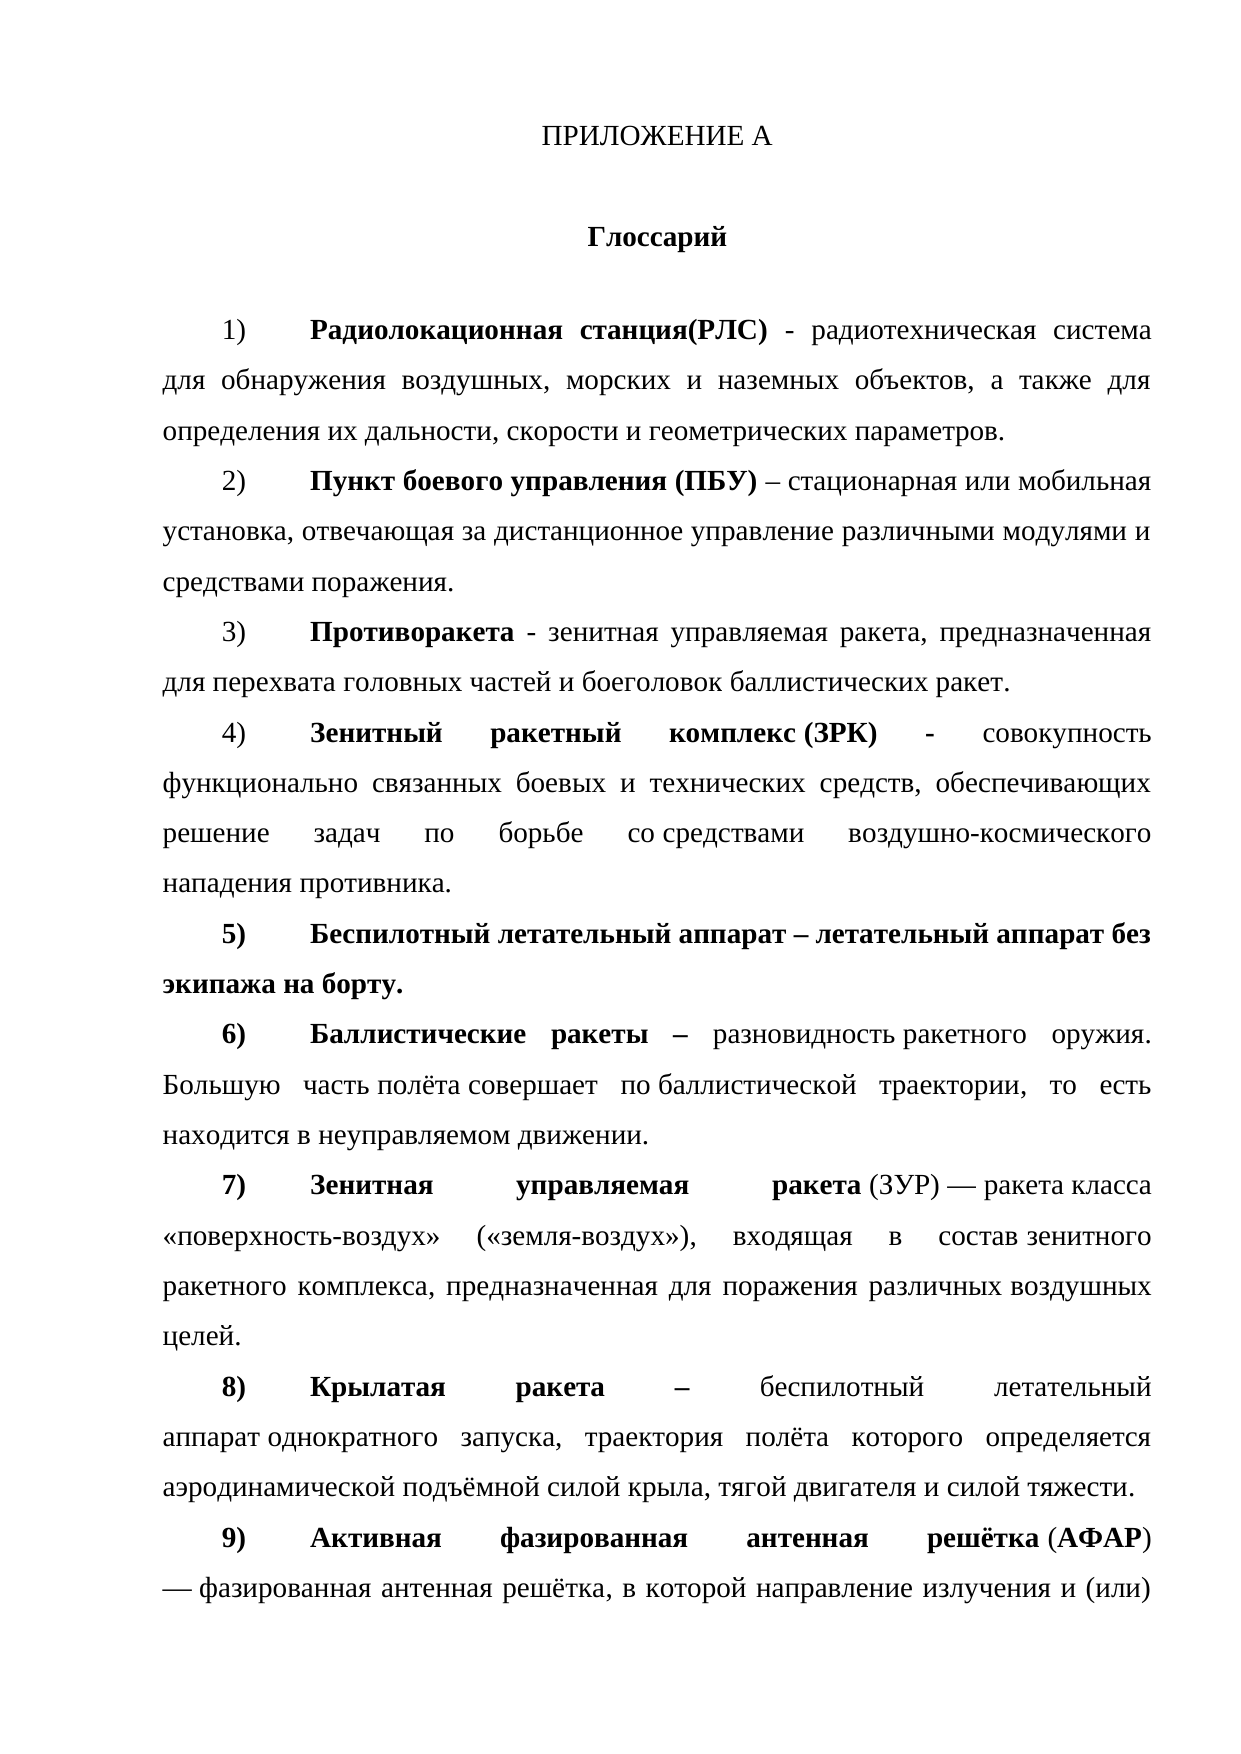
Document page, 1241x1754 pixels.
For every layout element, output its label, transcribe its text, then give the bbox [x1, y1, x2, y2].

list Зенитная управляемая ракета (ЗУР) — ракета класса «поверхность-воздух» («земля-воздух»), входящая в состав зенитного ракетного комплекса, предназначенная для поражения различных воздушных целей. [162, 1167, 1152, 1352]
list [162, 1520, 1152, 1589]
list Радиолокационная станция(РЛС) - радиотехническая система для обнаружения воздушных, морских и наземных объектов, а также для определения их дальности, скорости и геометрических параметров. [162, 395, 1152, 446]
list Пункт боевого управления (ПБУ) – стационарная или мобильная установка, отвечающая за дистанционное управление различными модулями и средствами поражения. [162, 463, 1152, 597]
list Зенитный ракетный комплекс (ЗРК) - совокупность функционально связанных боевых и технических средств, обеспечивающих решение задач по борьбе со средствами воздушно-космического нападения противника. [162, 715, 1152, 899]
text Глоссарий [162, 219, 1152, 252]
text ПРИЛОЖЕНИЕ А [162, 118, 1152, 152]
list Крылатая ракета – беспилотный летательный аппарат однократного запуска, траектория полёта которого определяется аэродинамической подъёмной силой крыла, тягой двигателя и силой тяжести. [162, 1369, 1152, 1503]
list Противоракета - зенитная управляемая ракета, предназначенная для перехвата головных частей и боеголовок баллистических ракет. [162, 614, 1152, 698]
list Радиолокационная станция(РЛС) - радиотехническая система для обнаружения воздушных, морских и наземных объектов, а также для определения их дальности, скорости и геометрических параметров. [162, 312, 1152, 388]
list Беспилотный летательный аппарат – летательный аппарат без экипажа на борту. [162, 916, 1152, 1000]
list Баллистические ракеты – разновидность ракетного оружия. Большую часть полёта совершает по баллистической траектории, то есть находится в неуправляемом движении. [162, 1017, 1152, 1151]
